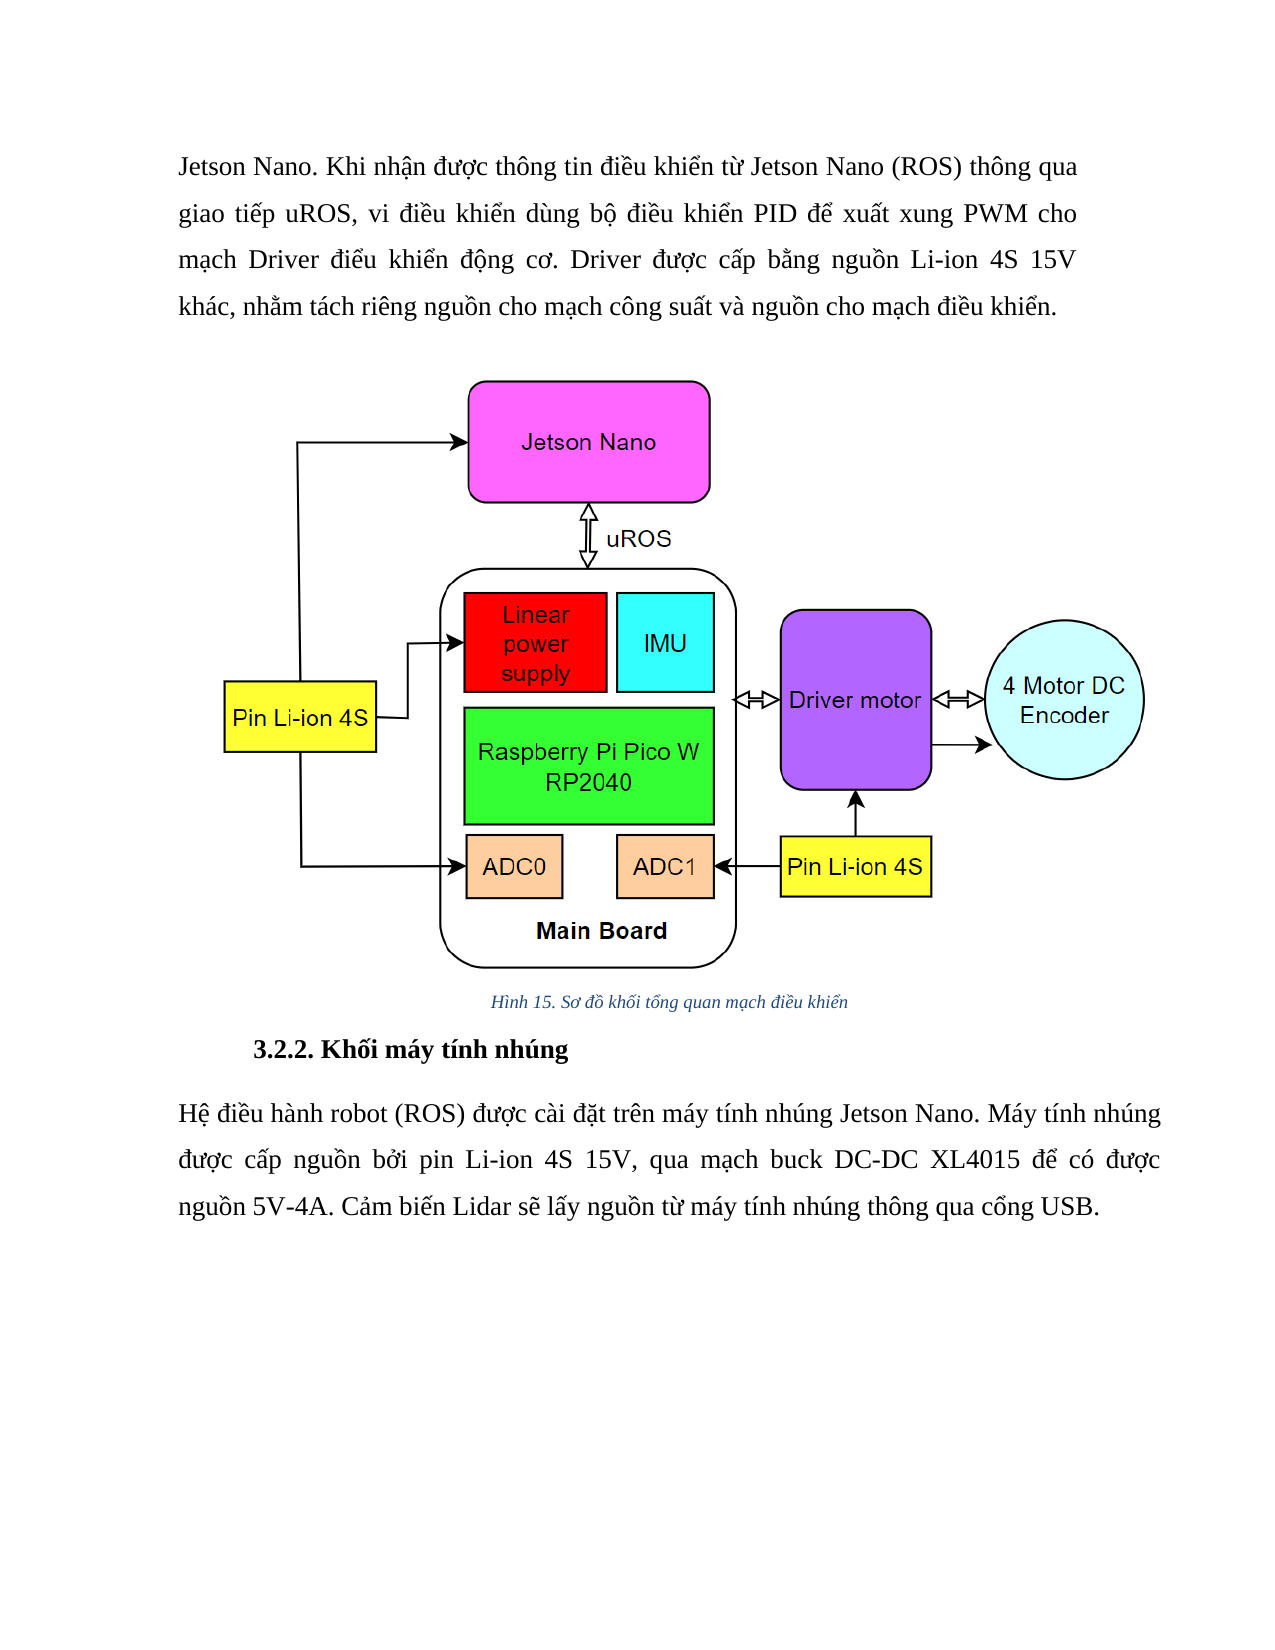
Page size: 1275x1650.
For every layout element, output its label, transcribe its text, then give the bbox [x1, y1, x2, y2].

text Hệ điều hành robot (ROS) được cài đặt trên máy tính nhúng Jetson Nano. Máy tính nhúng được cấp nguồn bởi pin Li-ion 4S 15V, qua mạch buck DC-DC XL4015 để có được nguồn 5V-4A. Cảm biến Lidar sẽ lấy nguồn từ máy tính nhúng thông qua cổng USB. [178, 1097, 1162, 1221]
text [178, 150, 1078, 321]
picture [178, 353, 1163, 976]
text 3.2.2. Khối máy tính nhúng [178, 1033, 1078, 1064]
